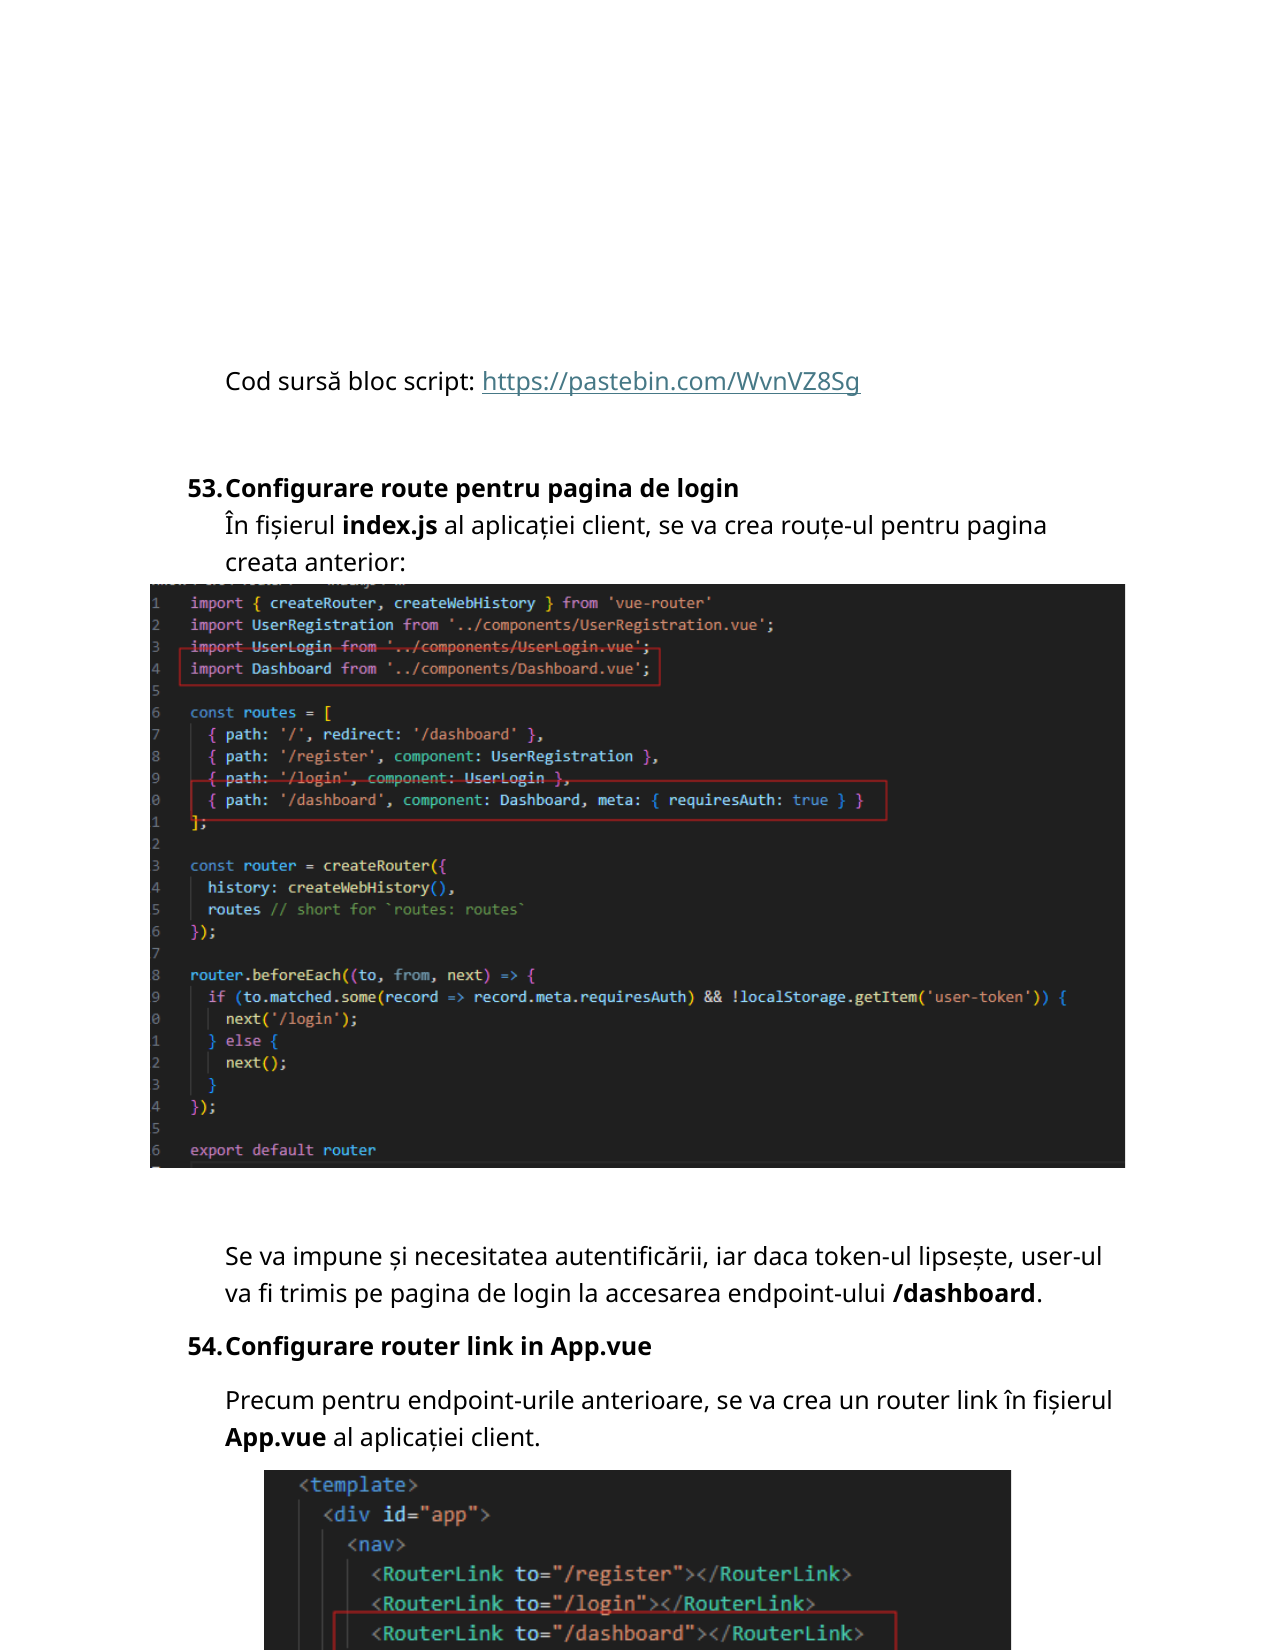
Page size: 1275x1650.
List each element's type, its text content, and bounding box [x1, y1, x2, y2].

list În fișierul index.js al aplicației client, se va crea rouțe-ul pentru pagina creata anterior: [225, 507, 1125, 578]
list Configurare router link in App.vue [187, 1329, 1125, 1363]
picture [264, 1470, 1012, 1650]
text Cod sursă bloc script: https://pastebin.com/WvnVZ8Sg [225, 364, 1125, 398]
text Se va impune și necesitatea autentificării, iar daca token-ul lipsește, user-ul va fi trimis pe pagina de login la accesarea endpoint-ului /dashboard. [225, 1239, 1125, 1310]
text Precum pentru endpoint-urile anterioare, se va crea un router link în fișierul App.vue al aplicației client. [225, 1382, 1125, 1453]
list Configurare route pentru pagina de login [187, 471, 1125, 505]
picture [150, 584, 1125, 1168]
